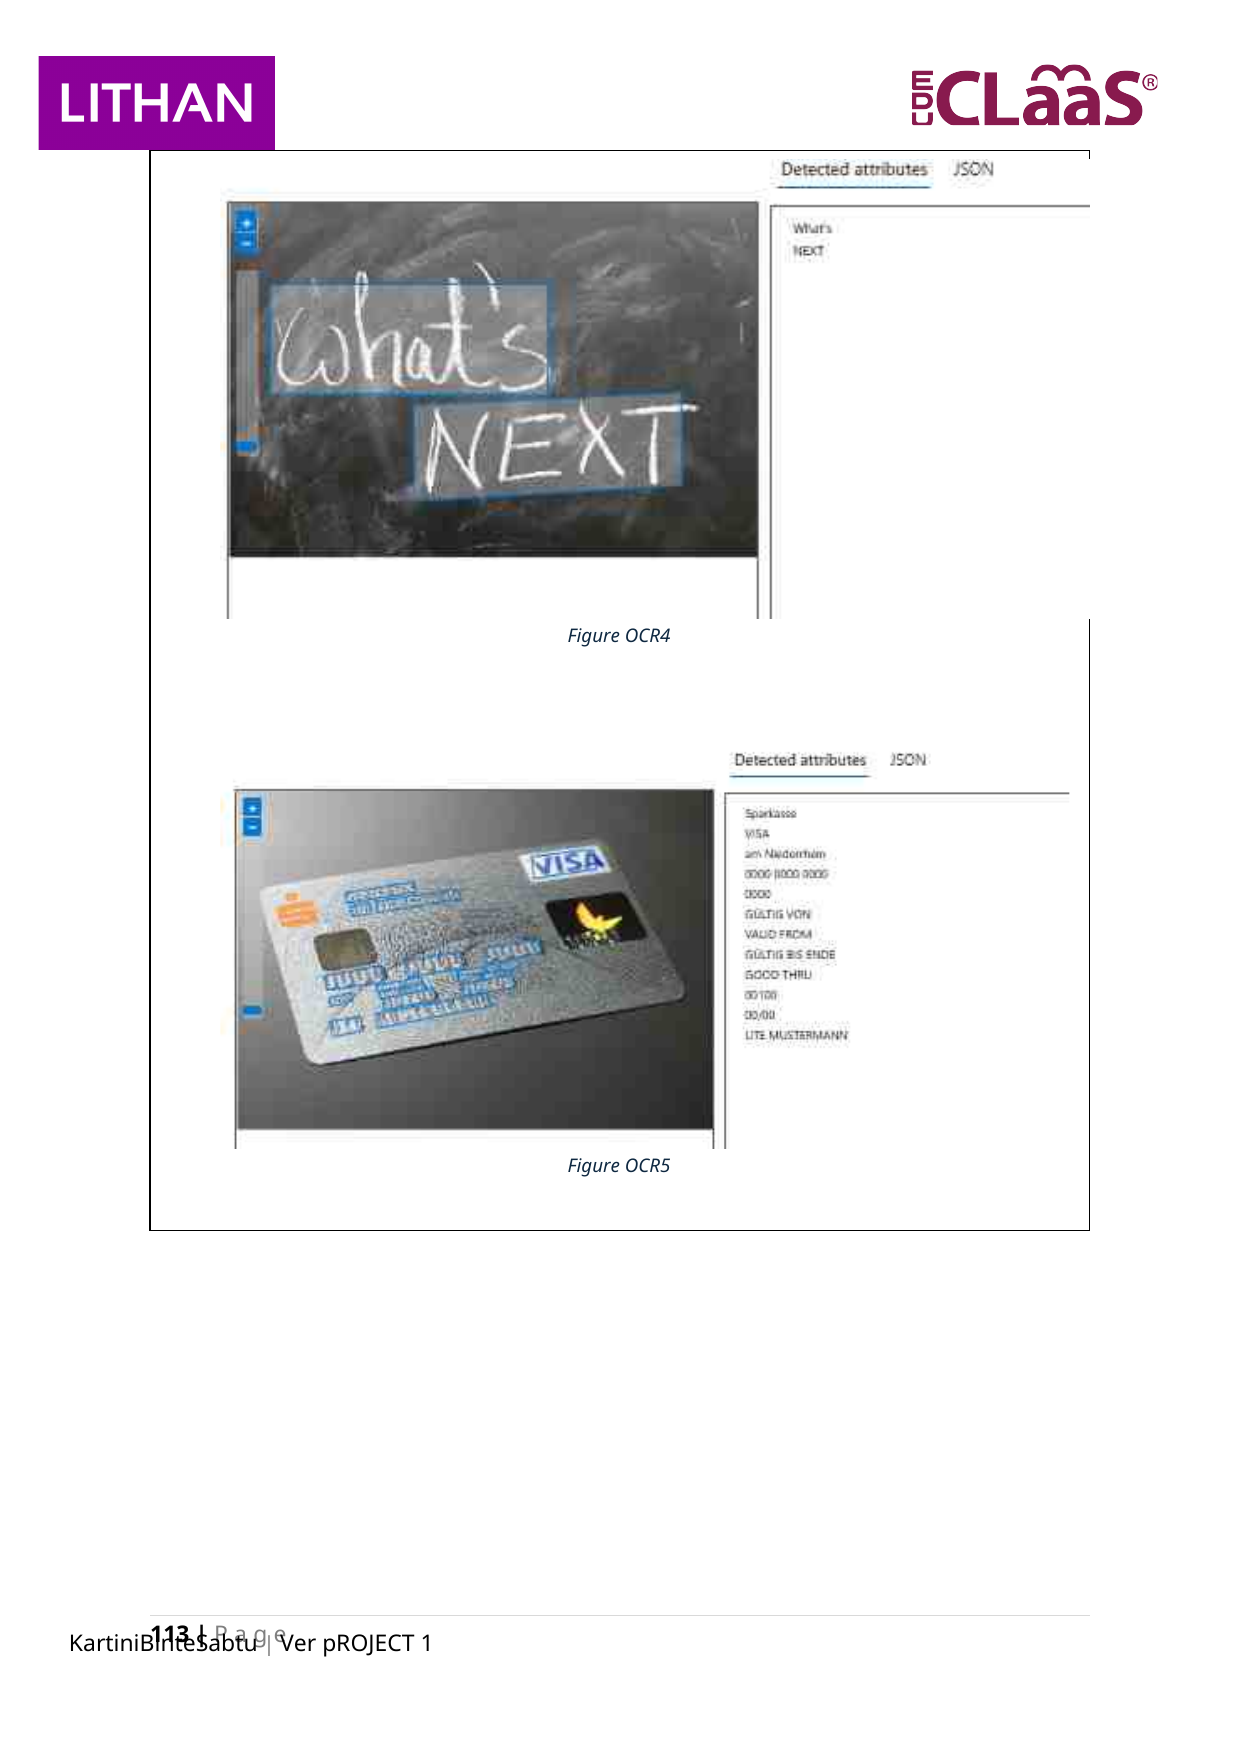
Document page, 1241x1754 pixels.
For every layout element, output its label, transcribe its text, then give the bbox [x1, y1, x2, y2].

picture [220, 739, 1070, 1149]
picture [38, 56, 275, 150]
picture [220, 159, 1090, 619]
picture [911, 64, 1158, 126]
